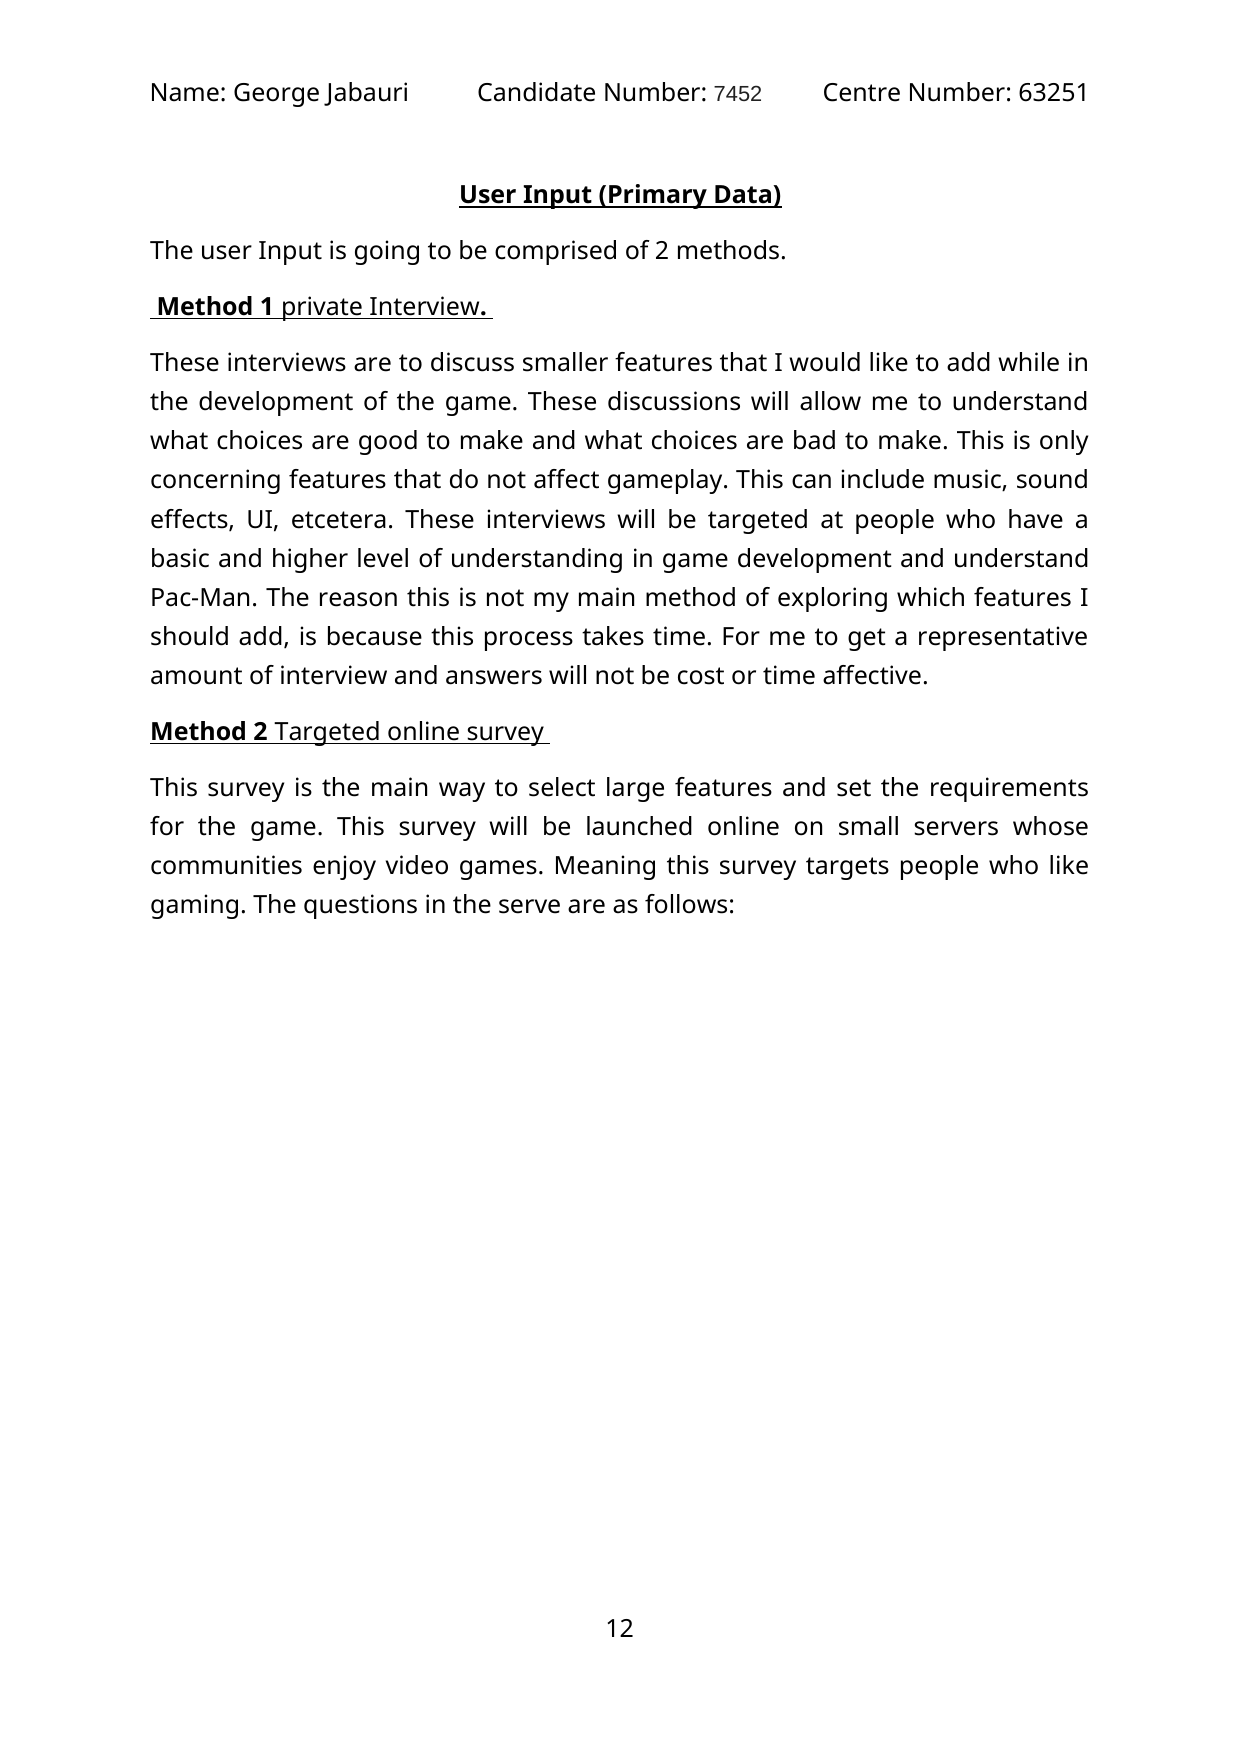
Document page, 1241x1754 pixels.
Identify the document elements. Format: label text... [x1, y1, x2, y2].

text The user Input is going to be comprised of 2 methods. [150, 233, 1090, 267]
text Method 1 private Interview. [150, 289, 1090, 323]
text This survey is the main way to select large features and set the requirements for the game. This survey will be launched online on small servers whose communities enjoy video games. Meaning this survey targets people who like gaming. The questions in the serve are as follows: [150, 770, 1090, 921]
text Method 2 Targeted online survey [150, 714, 1090, 748]
text These interviews are to discuss smaller features that I would like to add while in the development of the game. These discussions will allow me to understand what choices are good to make and what choices are bad to make. This is only concerning features that do not affect gameplay. This can include music, sound effects, UI, etcetera. These interviews will be targeted at people who have a basic and higher level of understanding in game development and understand Pac-Man. The reason this is not my main method of exploring which features I should add, is because this process takes time. For me to get a representative amount of interview and answers will not be cost or time affective. [150, 345, 1090, 692]
text User Input (Primary Data) [150, 177, 1090, 211]
